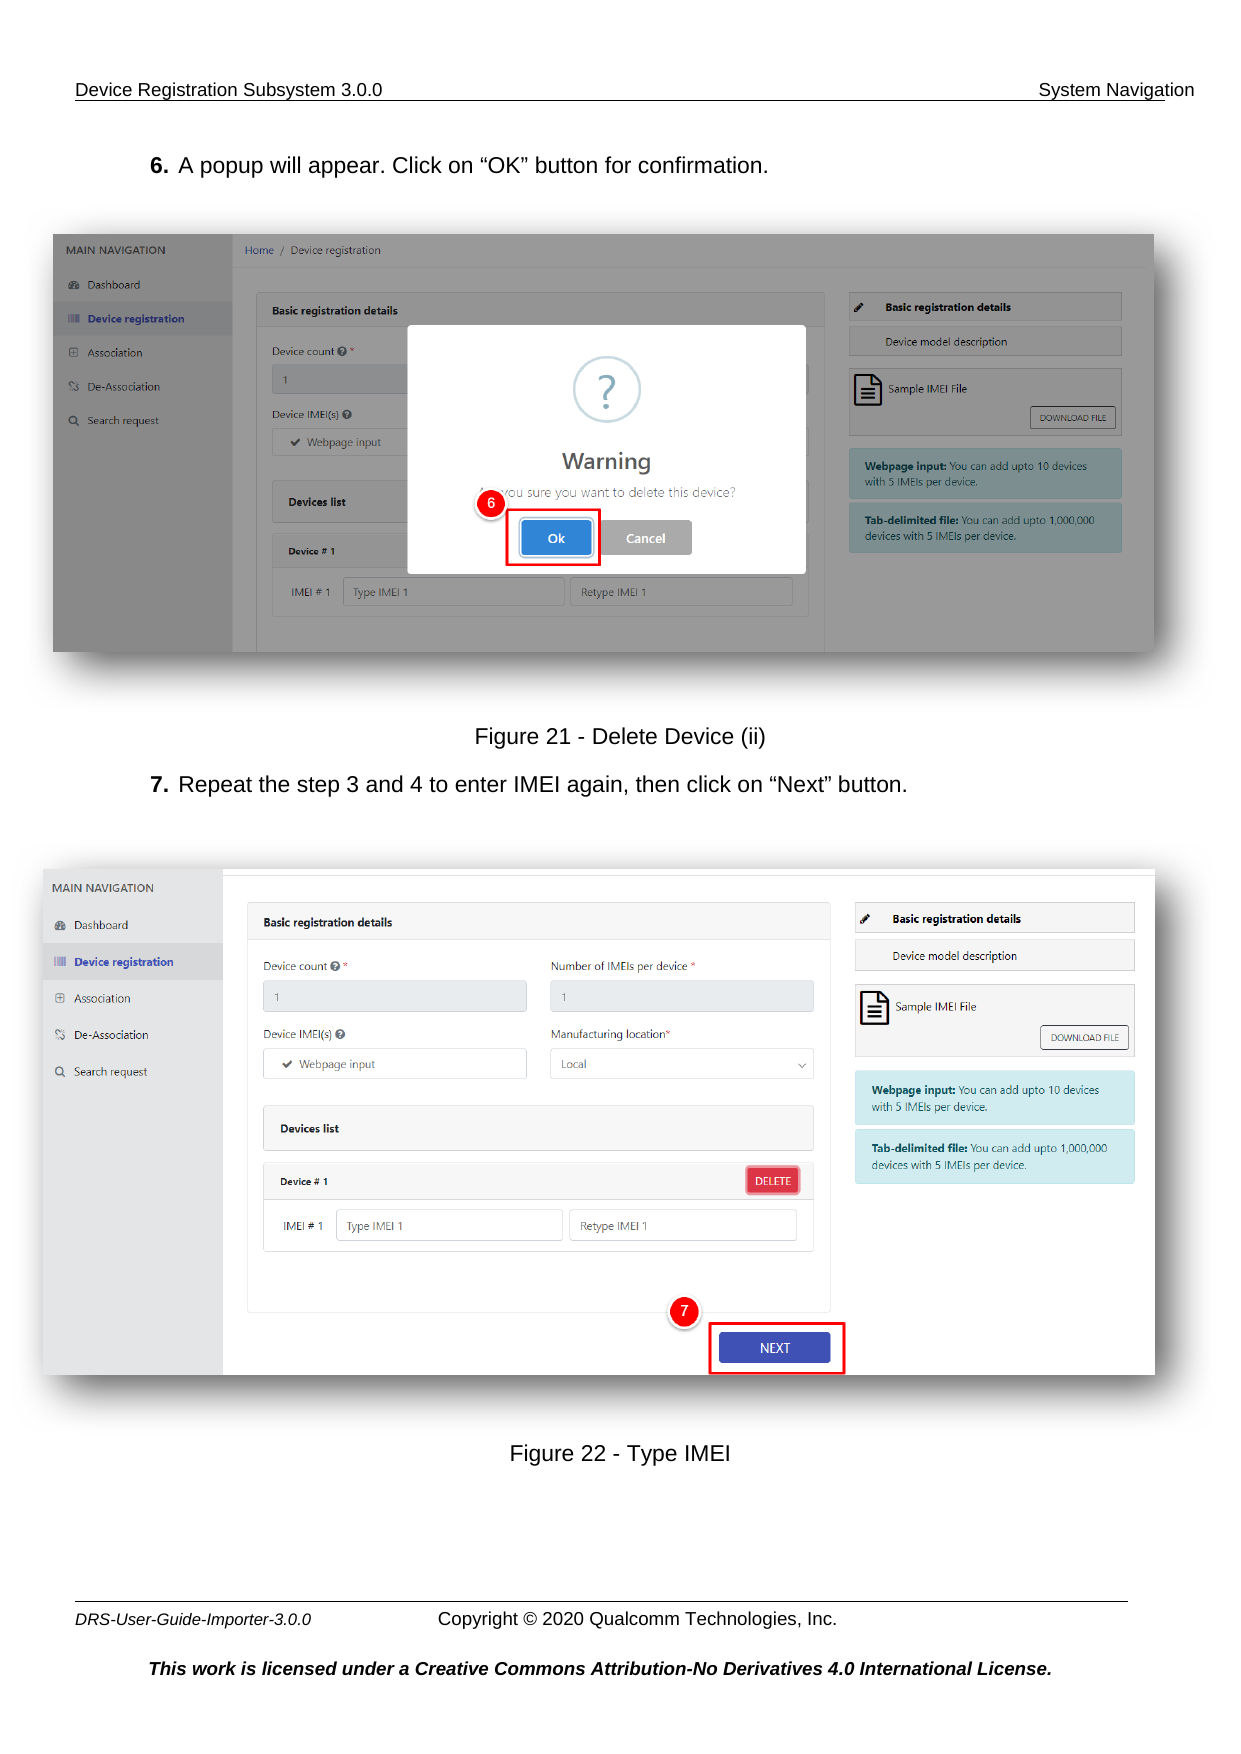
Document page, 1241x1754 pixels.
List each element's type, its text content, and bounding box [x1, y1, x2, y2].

picture [53, 234, 1154, 652]
text Figure 21 - Delete Device (ii) [150, 723, 1090, 750]
text Figure 22 - Type IMEI [150, 1440, 1090, 1467]
list A popup will appear. Click on “OK” button for confirmation. [150, 150, 1090, 179]
list Repeat the step 3 and 4 to enter IMEI again, then click on “Next” button. [150, 771, 1090, 797]
picture [43, 869, 1155, 1375]
